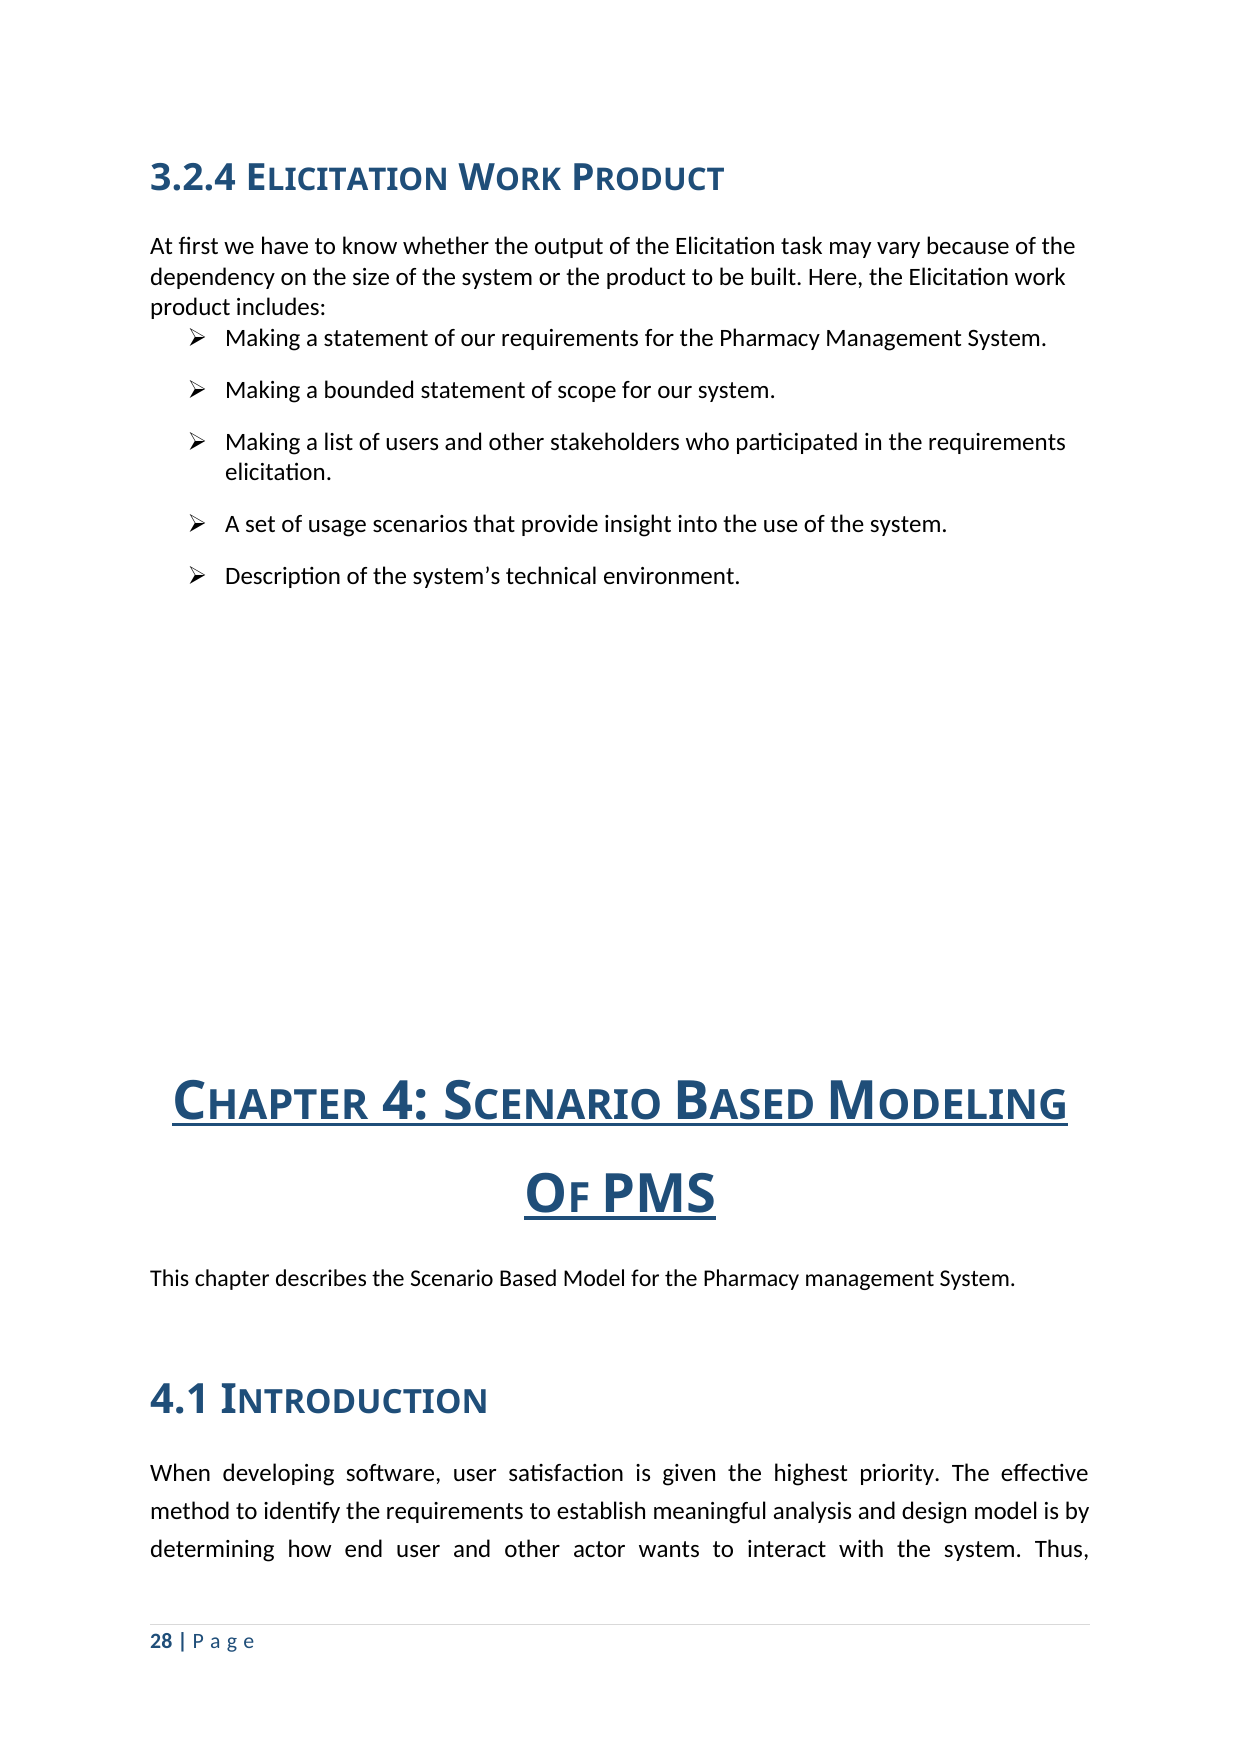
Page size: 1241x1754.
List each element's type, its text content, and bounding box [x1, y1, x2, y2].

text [150, 1457, 1090, 1564]
text 4.1 INTRODUCTION [150, 1369, 1090, 1426]
list A set of usage scenarios that provide insight into the use of the system. [187, 508, 1090, 539]
list Description of the system’s technical environment. [187, 560, 1090, 591]
list Making a list of users and other stakeholders who participated in the requirements elicitation. [187, 426, 1090, 487]
text 3.2.4 ELICITATION WORK PRODUCT [150, 150, 1090, 201]
list Making a bounded statement of scope for our system. [187, 374, 1090, 404]
text This chapter describes the Scenario Based Model for the Pharmacy management System. [150, 1263, 1090, 1292]
text At first we have to know whether the output of the Elicitation task may vary because of the dependency on the size of the system or the product to be built. Here, the Elicitation work product includes: [150, 230, 1090, 322]
text CHAPTER 4: SCENARIO BASED MODELING OF PMS [150, 1062, 1090, 1228]
list Making a statement of our requirements for the Pharmacy Management System. [187, 322, 1090, 352]
